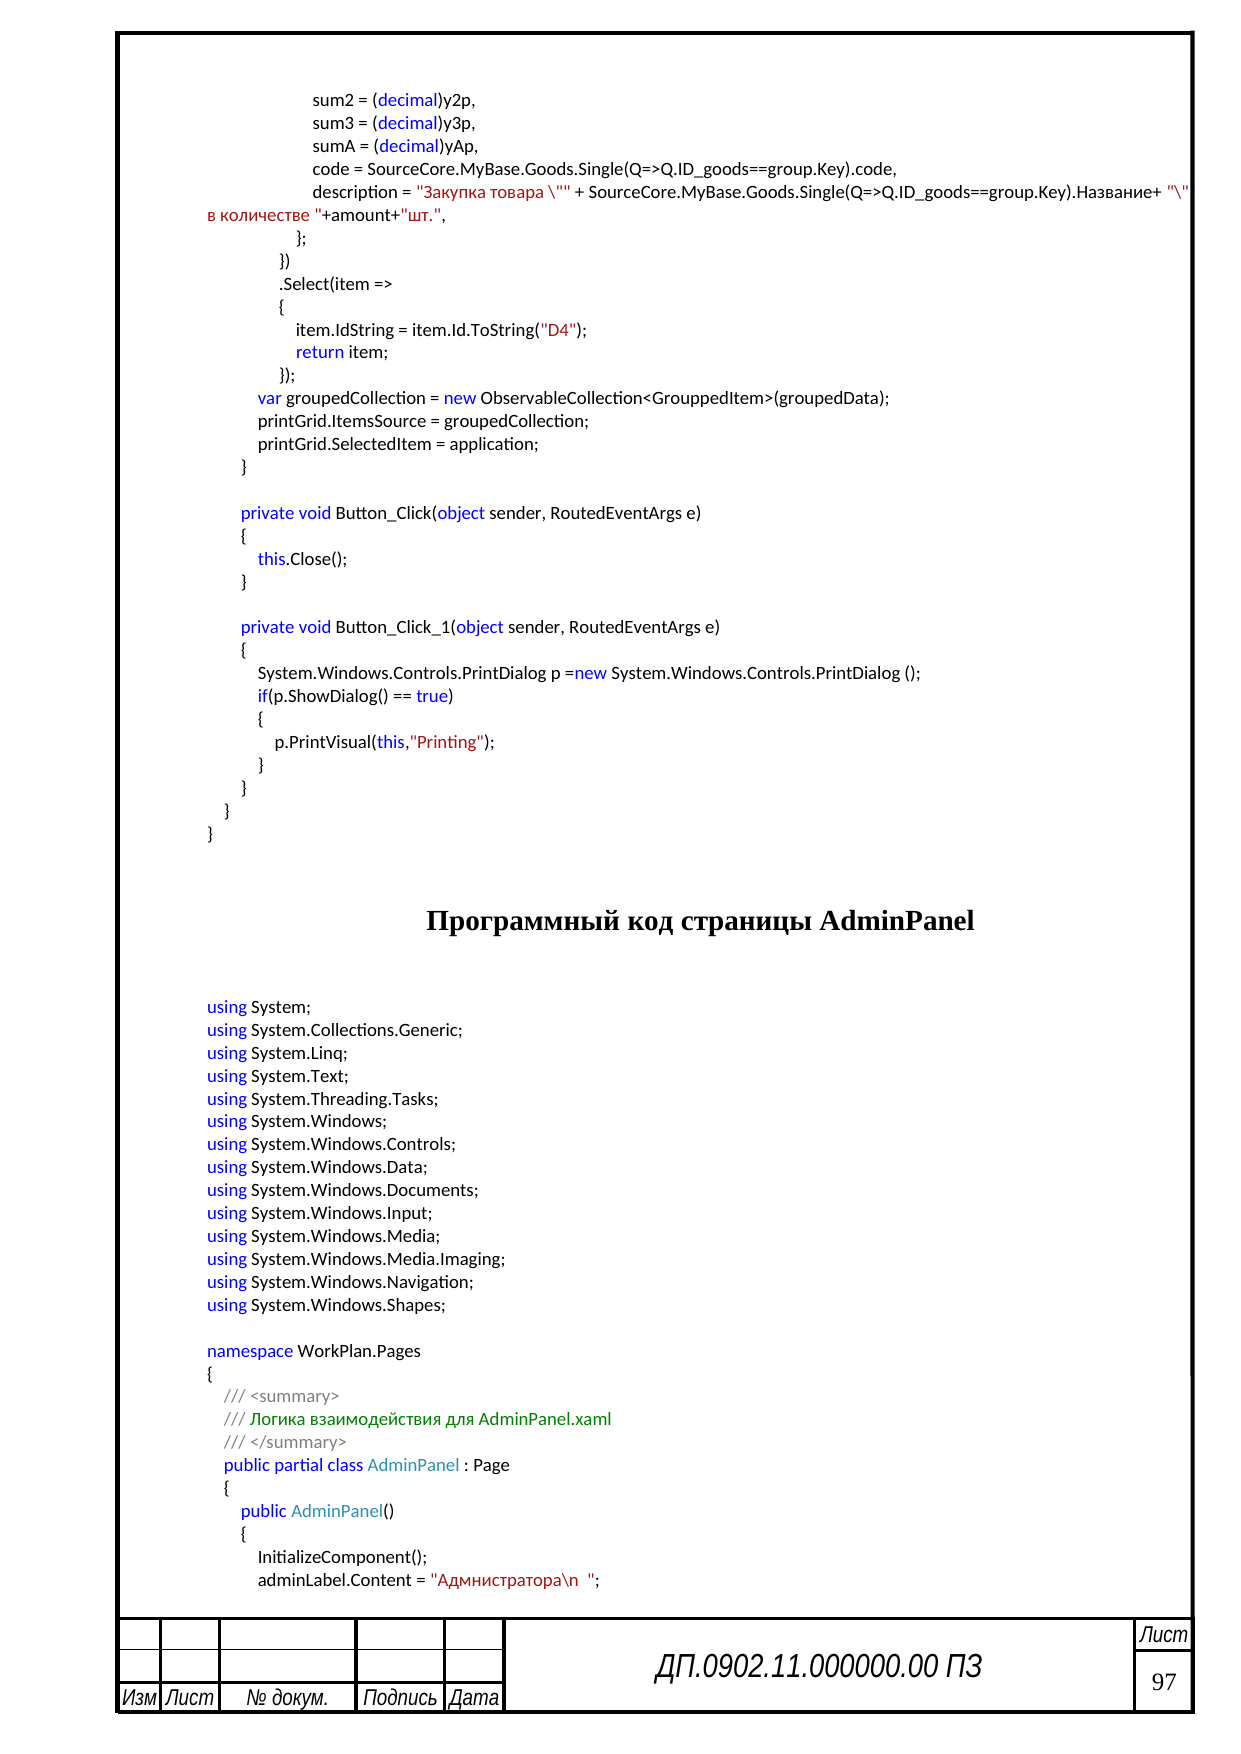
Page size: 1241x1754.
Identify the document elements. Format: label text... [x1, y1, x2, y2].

text } [118, 753, 1194, 776]
text } [118, 799, 1194, 822]
text private void Button_Click_1(object sender, RoutedEventArgs e) [118, 616, 1194, 639]
text }); [118, 364, 1194, 387]
text using System.Windows.Controls; [118, 1133, 1194, 1156]
text { [118, 1522, 1194, 1545]
text code = SourceCore.MyBase.Goods.Single(Q=>Q.ID_goods==group.Key).code, [118, 157, 1194, 180]
text sumA = (decimal)yAp, [118, 134, 1194, 157]
text p.PrintVisual(this,"Printing"); [118, 730, 1194, 753]
text }; [118, 226, 1194, 249]
text } [118, 822, 1194, 845]
text using System.Linq; [118, 1041, 1194, 1064]
text { [118, 707, 1194, 730]
text } [118, 455, 1194, 478]
text using System.Windows.Input; [118, 1201, 1194, 1224]
text using System.Text; [118, 1064, 1194, 1087]
text using System.Windows.Media; [118, 1224, 1194, 1247]
text using System.Windows.Shapes; [118, 1293, 1194, 1316]
text public partial class AdminPanel : Page [118, 1453, 1194, 1476]
text { [118, 639, 1194, 662]
text item.IdString = item.Id.ToString("D4"); [118, 318, 1194, 341]
text using System.Windows.Data; [118, 1156, 1194, 1178]
text using System.Windows; [118, 1110, 1194, 1133]
text using System.Windows.Navigation; [118, 1270, 1194, 1293]
text sum2 = (decimal)y2p, [118, 89, 1194, 112]
text var groupedCollection = new ObservableCollection<GrouppedItem>(groupedData); [118, 387, 1194, 409]
text System.Windows.Controls.PrintDialog p =new System.Windows.Controls.PrintDialog (); [118, 662, 1194, 684]
text printGrid.SelectedItem = application; [118, 432, 1194, 455]
text .Select(item => [118, 272, 1194, 295]
text /// Логика взаимодействия для AdminPanel.xaml [118, 1408, 1194, 1431]
text }) [118, 249, 1194, 272]
text public AdminPanel() [118, 1499, 1194, 1522]
text { [118, 524, 1194, 547]
text /// <summary> [118, 1385, 1194, 1408]
text InitializeComponent(); [118, 1545, 1194, 1568]
text namespace WorkPlan.Pages [118, 1339, 1194, 1362]
text using System; [118, 995, 1194, 1018]
text /// </summary> [118, 1431, 1194, 1453]
text { [118, 295, 1194, 318]
text this.Close(); [118, 547, 1194, 570]
text using System.Collections.Generic; [118, 1018, 1194, 1041]
text adminLabel.Content = "Адмнистратора\n "; [118, 1568, 1194, 1591]
text sum3 = (decimal)y3p, [118, 112, 1194, 134]
text if(p.ShowDialog() == true) [118, 684, 1194, 707]
text using System.Windows.Media.Imaging; [118, 1247, 1194, 1270]
text printGrid.ItemsSource = groupedCollection; [118, 409, 1194, 432]
text { [118, 1476, 1194, 1499]
text return item; [118, 341, 1194, 364]
text using System.Windows.Documents; [118, 1178, 1194, 1201]
text description = "Закупка товара \"" + SourceCore.MyBase.Goods.Single(Q=>Q.ID_goods==group.Key).Название+ "\" в количестве "+amount+"шт.", [207, 180, 1194, 226]
text private void Button_Click(object sender, RoutedEventArgs e) [118, 501, 1194, 524]
text } [118, 570, 1194, 593]
text using System.Threading.Tasks; [118, 1087, 1194, 1110]
text { [118, 1362, 1194, 1385]
text } [118, 776, 1194, 799]
text Программный код страницы AdminPanel [236, 903, 1164, 937]
